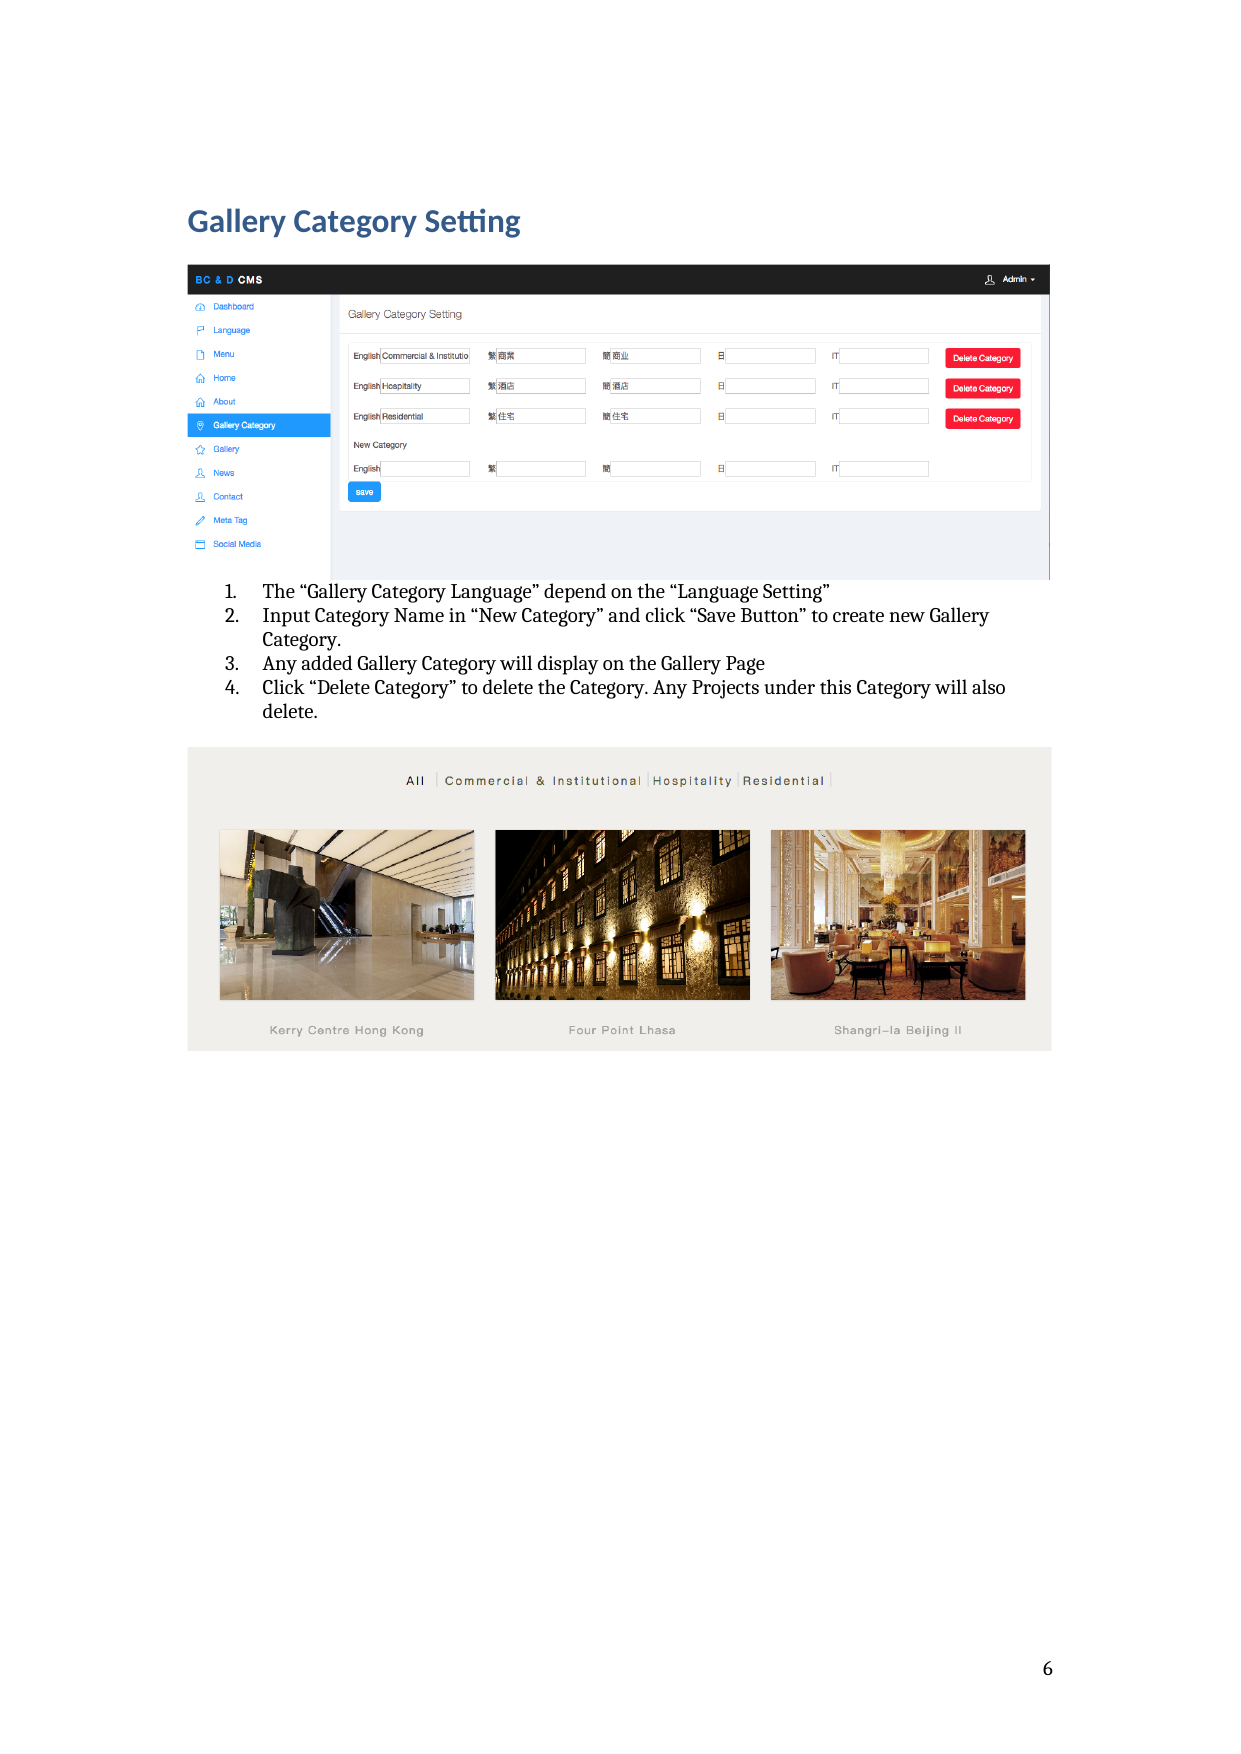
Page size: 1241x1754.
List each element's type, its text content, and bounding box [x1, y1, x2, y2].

list Click “Delete Category” to delete the Category. Any Projects under this Category will also delete. [225, 675, 1053, 723]
picture [187, 264, 1050, 580]
list Input Category Name in “New Category” and click “Save Button” to create new Gallery Category. [225, 603, 1053, 651]
list The “Gallery Category Language” depend on the “Language Setting” [225, 579, 1053, 603]
subtitle Gallery Category Setting [187, 200, 1053, 241]
picture [187, 747, 1052, 1051]
list Any added Gallery Category will display on the Gallery Page [225, 651, 1053, 675]
